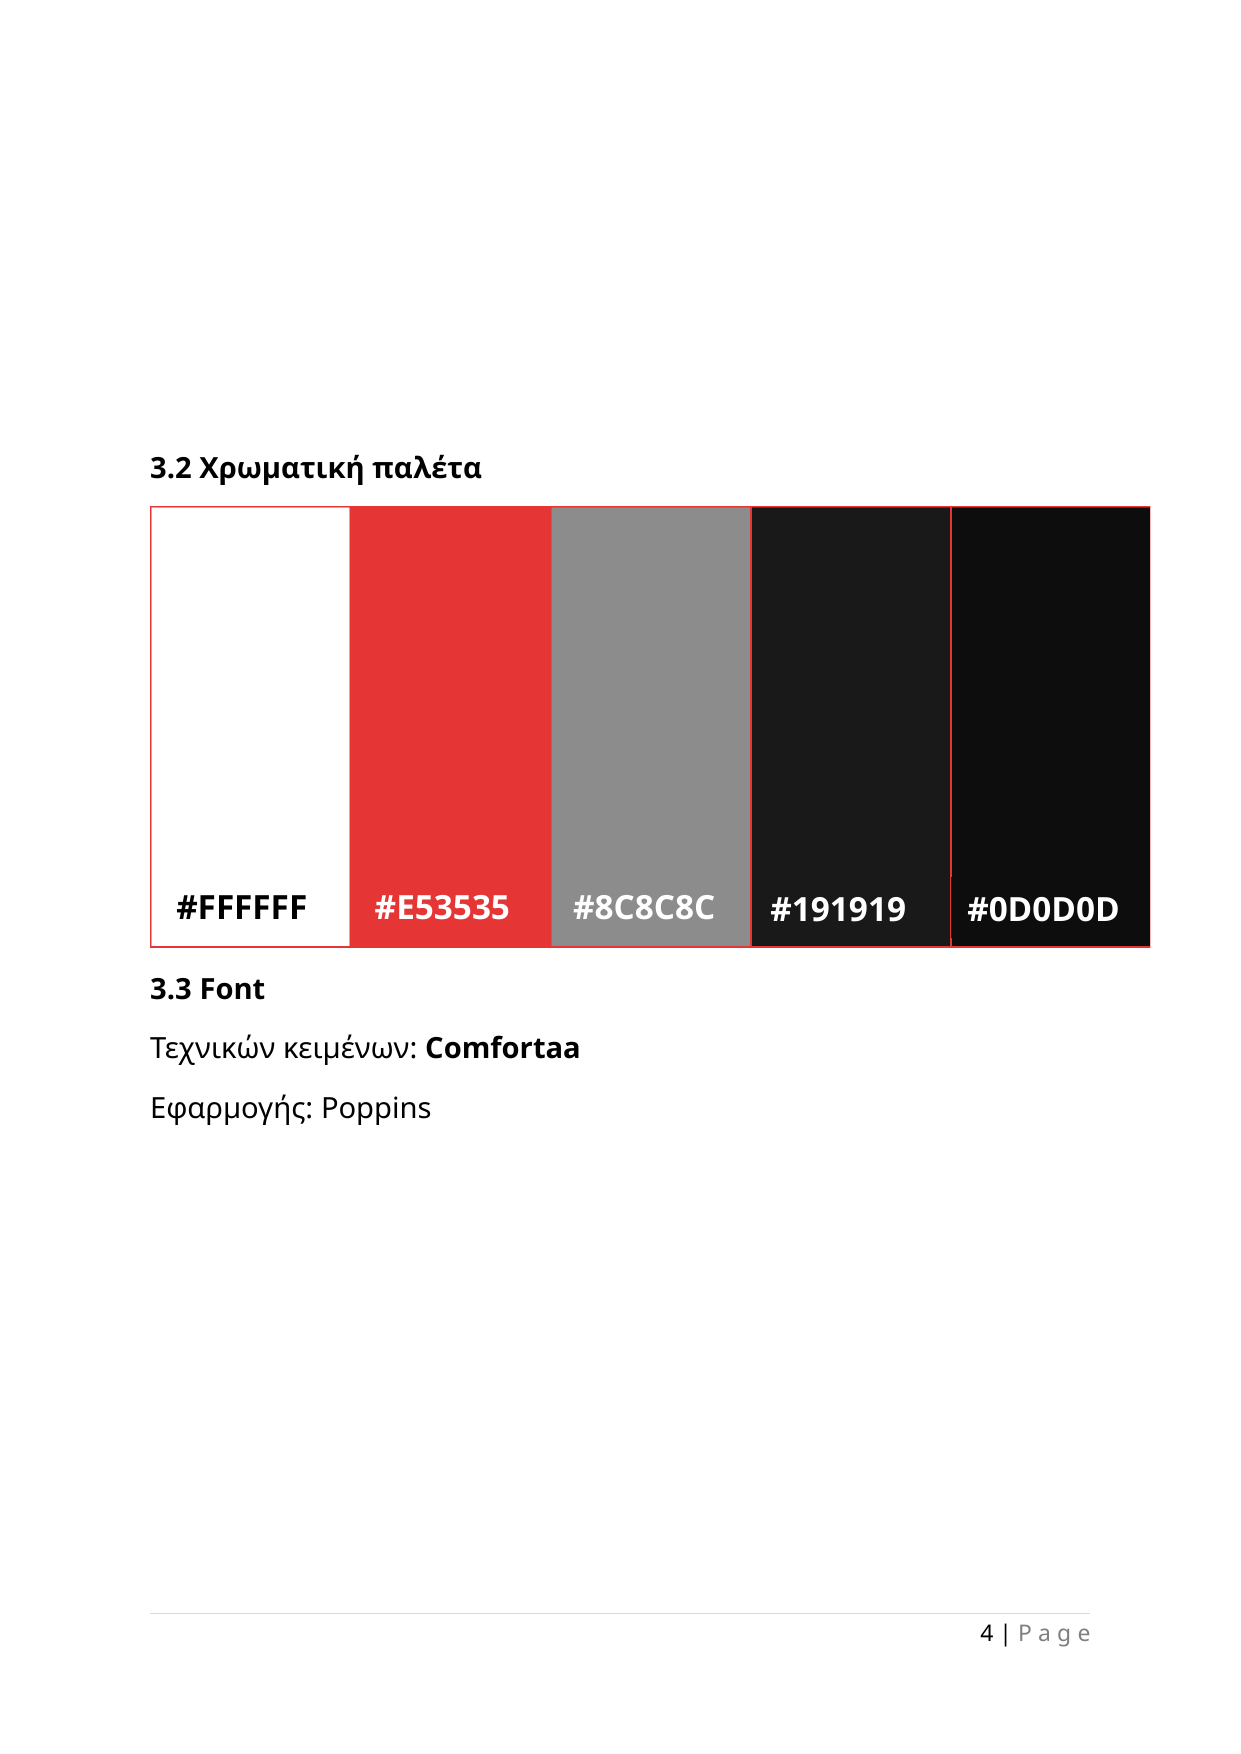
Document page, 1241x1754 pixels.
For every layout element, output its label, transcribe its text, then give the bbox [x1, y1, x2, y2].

text 3.3 Font [150, 968, 1090, 1008]
picture [150, 506, 1151, 949]
text Εφαρμογής: Poppins [150, 1087, 1090, 1127]
text 3.2 Χρωματική παλέτα [150, 447, 1090, 487]
text Τεχνικών κειμένων: Comfortaa [150, 1028, 1090, 1067]
